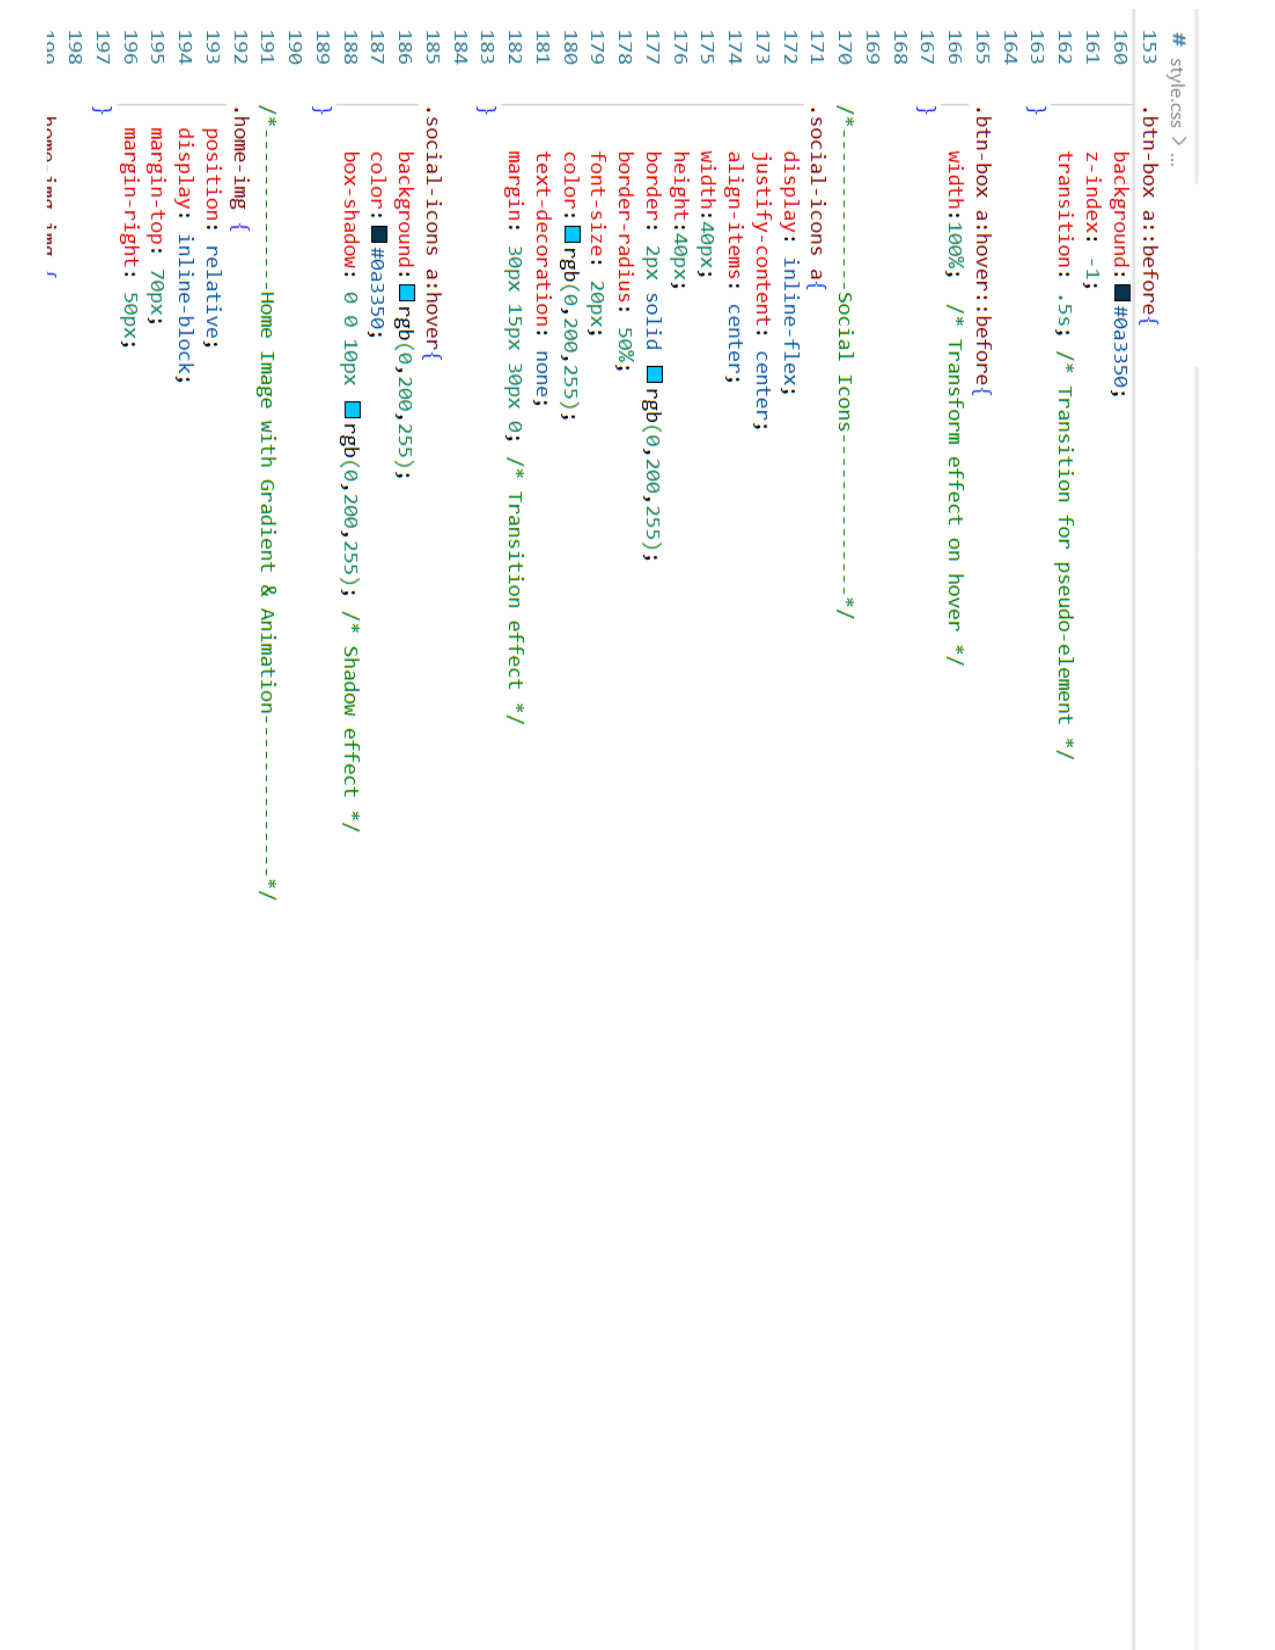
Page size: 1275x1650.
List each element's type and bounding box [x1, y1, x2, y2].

picture [46, 9, 1199, 1650]
